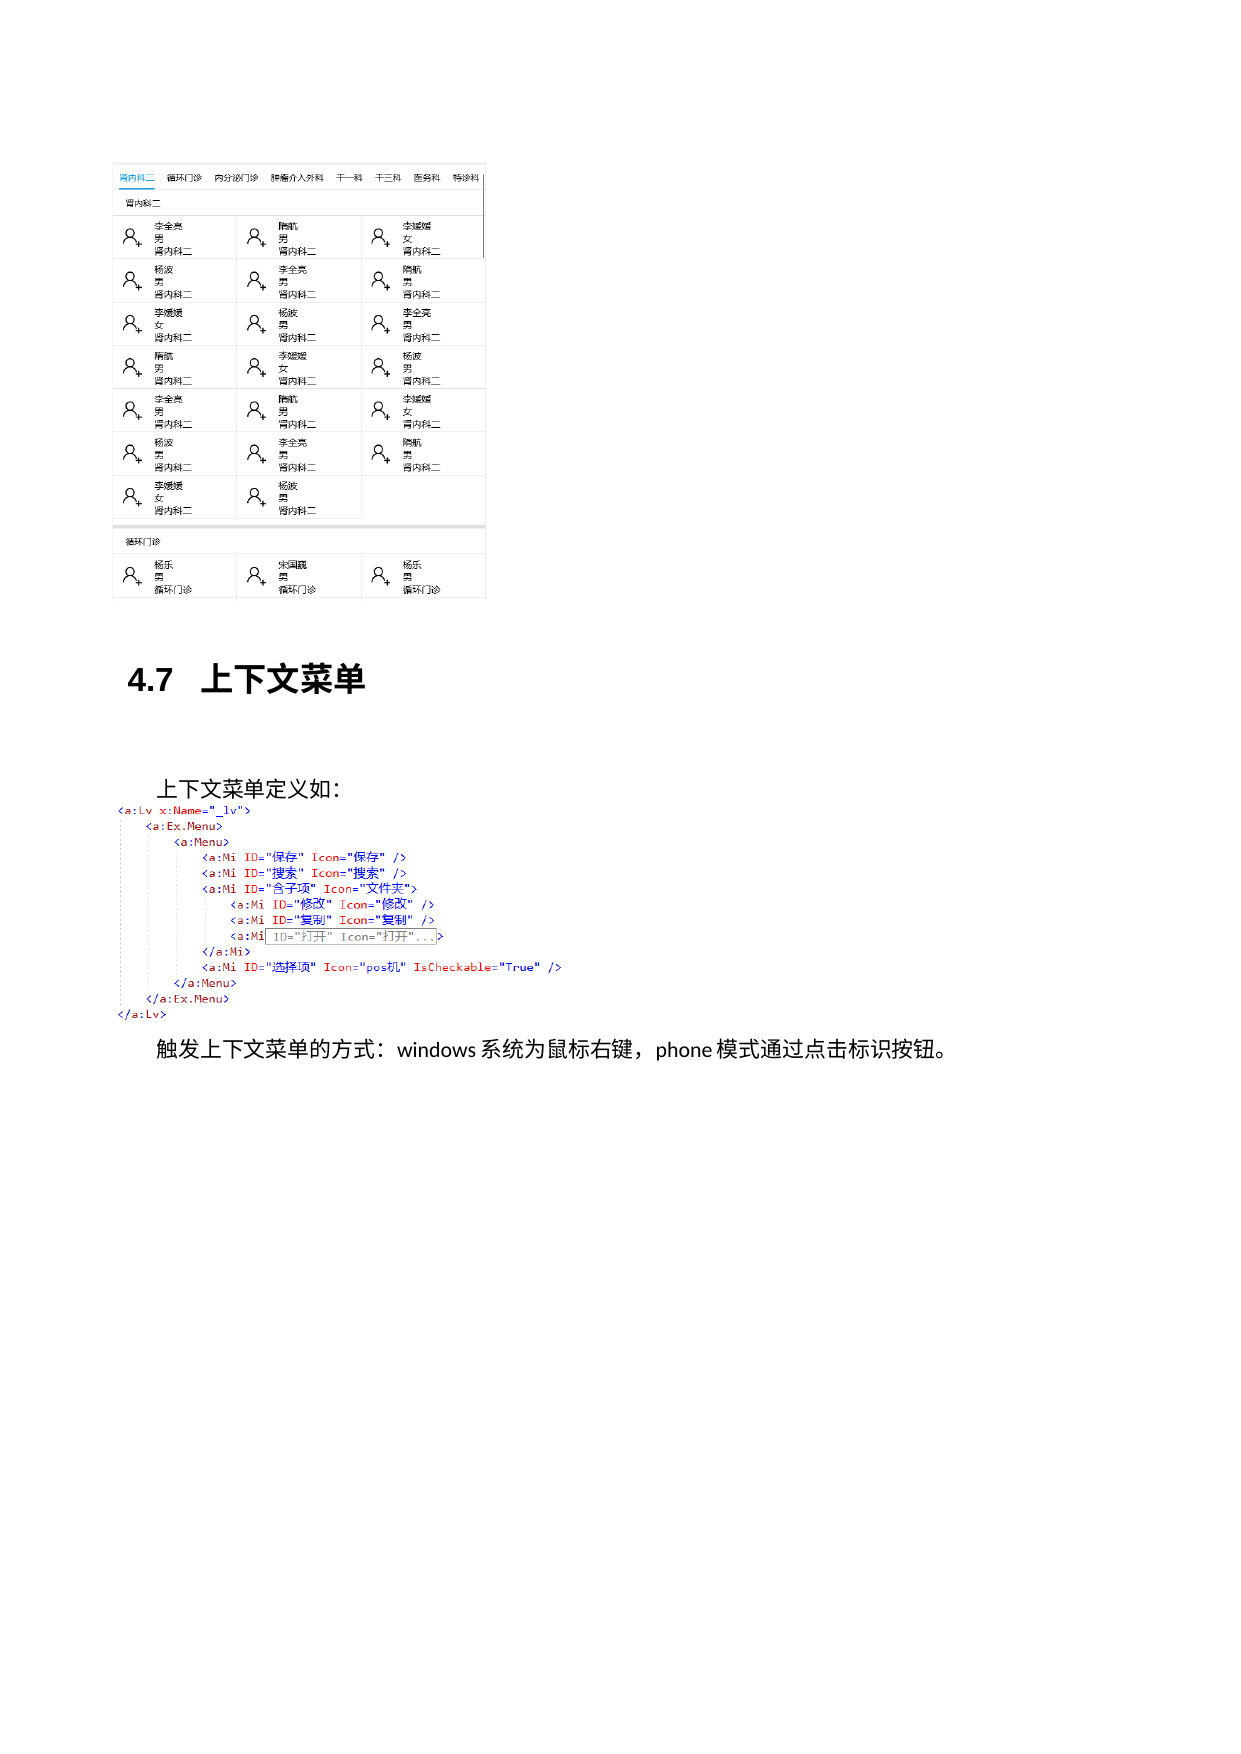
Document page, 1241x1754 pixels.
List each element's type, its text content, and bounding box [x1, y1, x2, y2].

text 触发上下文菜单的方式：windows系统为鼠标右键，phone模式通过点击标识按钮。 [112, 1031, 1128, 1064]
picture [112, 162, 489, 601]
subtitle 上下文菜单 [127, 644, 1128, 709]
picture [112, 803, 570, 1024]
text 上下文菜单定义如： [112, 771, 1128, 804]
